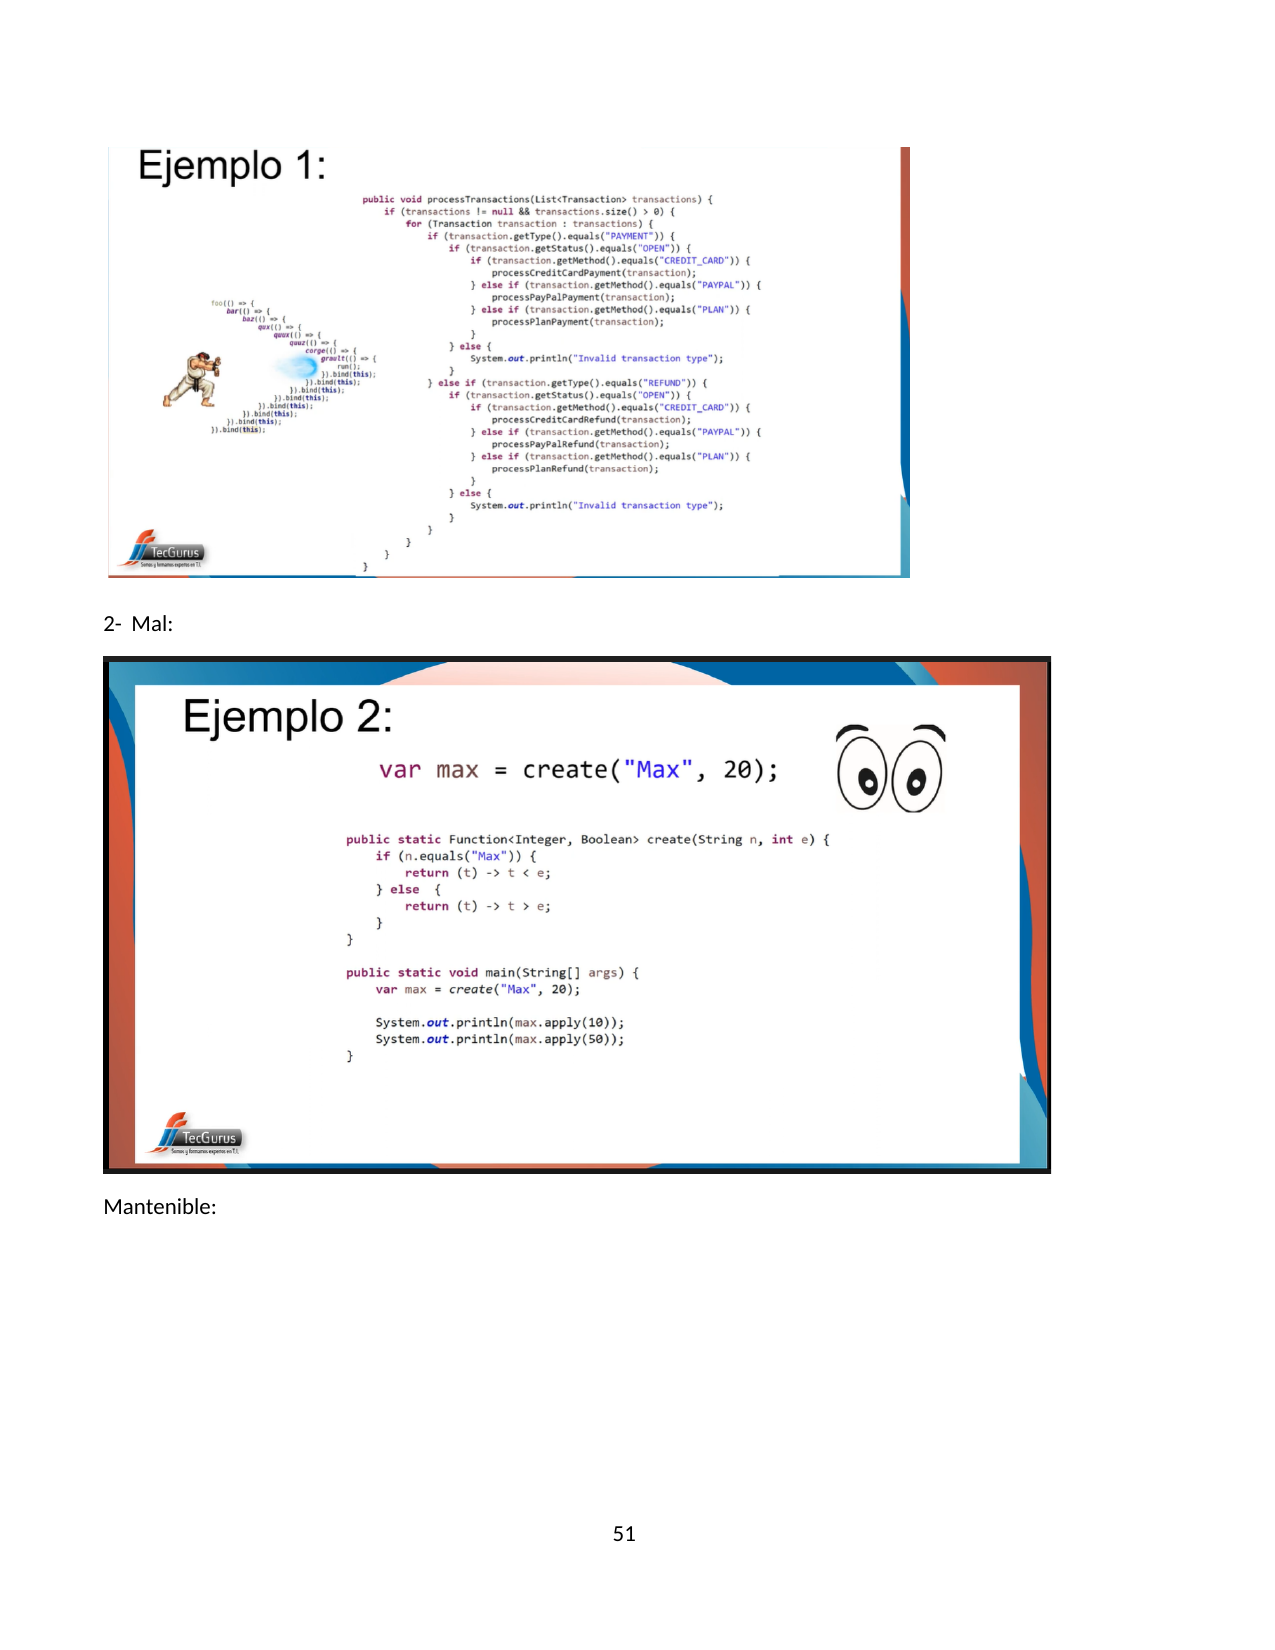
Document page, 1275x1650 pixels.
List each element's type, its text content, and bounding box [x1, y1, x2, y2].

picture [108, 147, 910, 578]
text Mantenible: [103, 1192, 1098, 1220]
picture [103, 656, 1052, 1174]
list Mal: [103, 609, 1098, 638]
